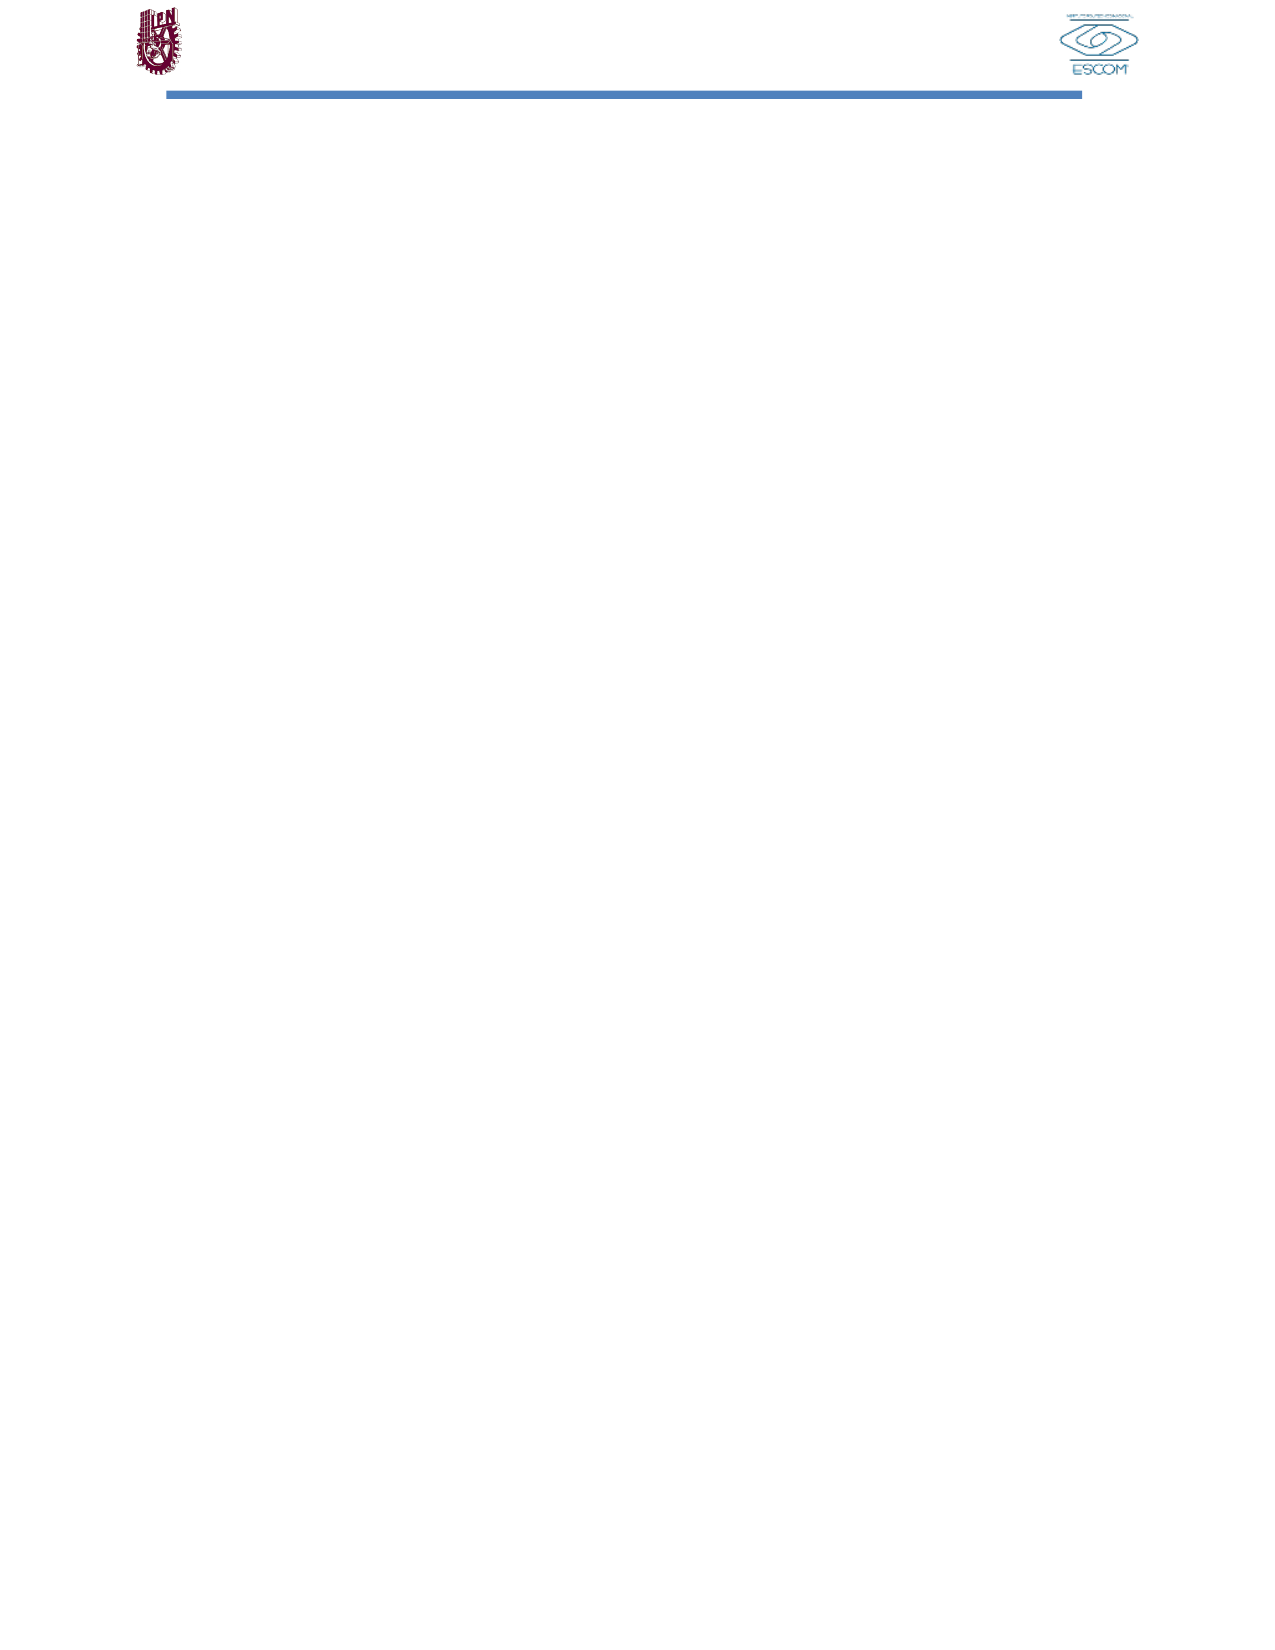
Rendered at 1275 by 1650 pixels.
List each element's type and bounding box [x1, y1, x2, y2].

picture [135, 6, 183, 76]
picture [1057, 12, 1140, 76]
